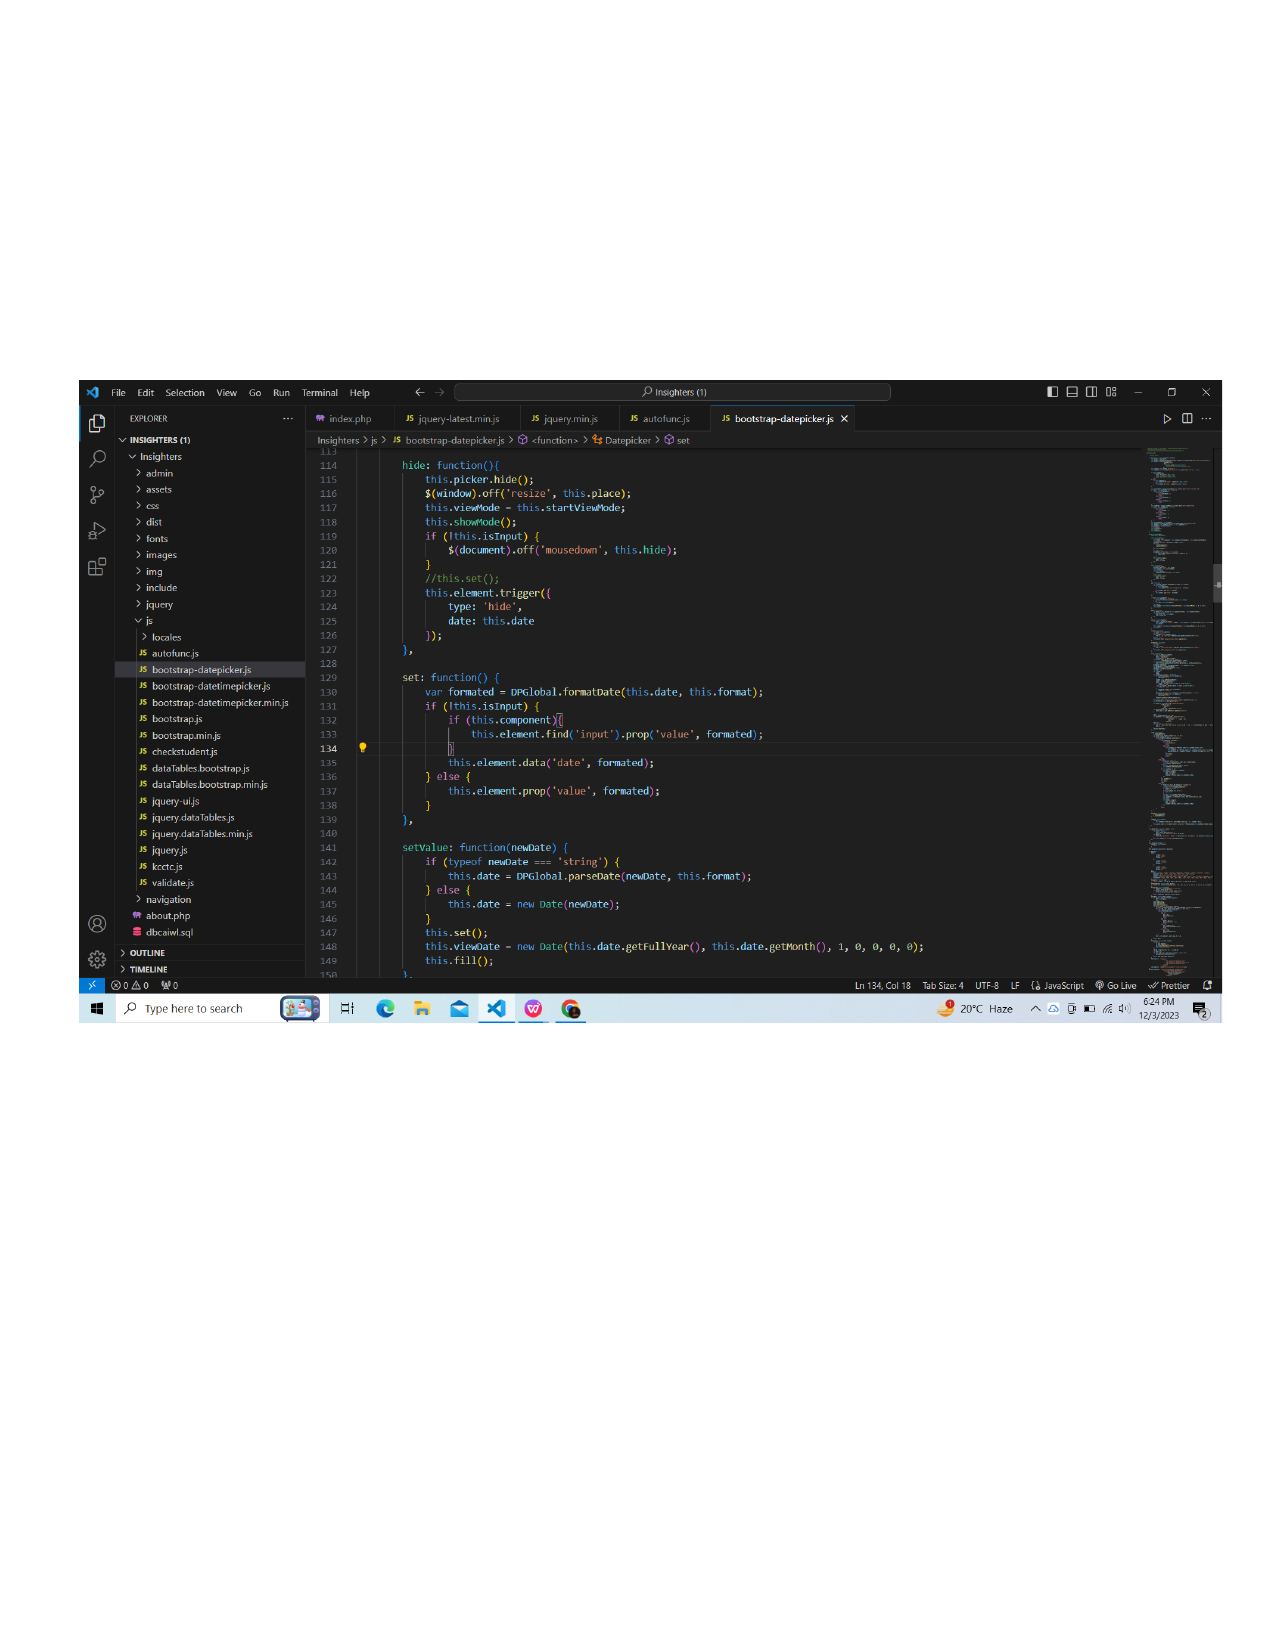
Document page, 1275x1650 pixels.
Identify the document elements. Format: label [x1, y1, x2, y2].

picture [79, 380, 1223, 1023]
